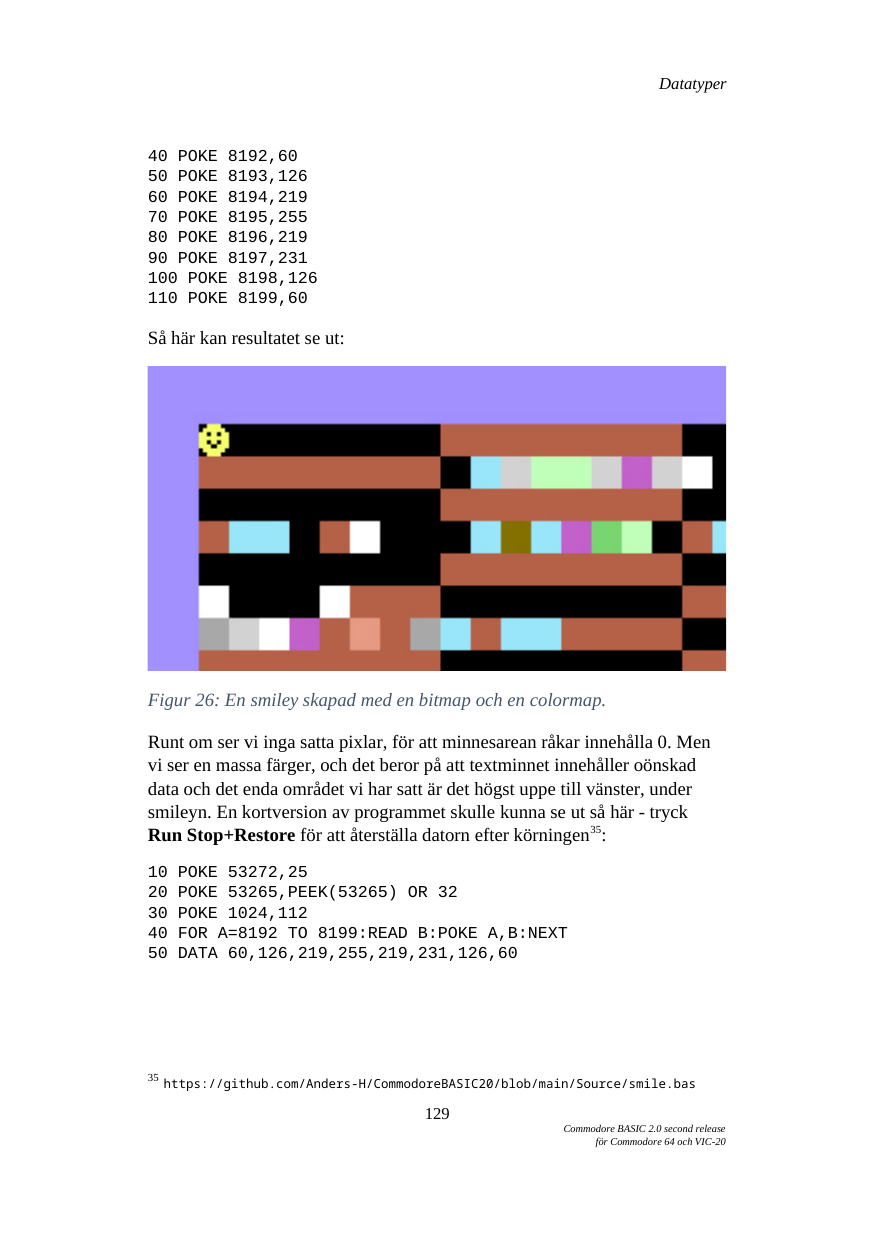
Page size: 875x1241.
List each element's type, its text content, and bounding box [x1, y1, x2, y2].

text Runt om ser vi inga satta pixlar, för att minnesarean råkar innehålla 0. Men vi ser en massa färger, och det beror på att textminnet innehåller oönskad data och det enda området vi har satt är det högst uppe till vänster, under smileyn. En kortversion av programmet skulle kunna se ut så här - tryck Run Stop+Restore för att återställa datorn efter körningen: [148, 731, 726, 845]
text 40 POKE 8192,60 50 POKE 8193,126 60 POKE 8194,219 70 POKE 8195,255 80 POKE 8196,219 90 POKE 8197,231 100 POKE 8198,126 110 POKE 8199,60 [148, 148, 726, 309]
text Så här kan resultatet se ut: [148, 327, 726, 348]
text 10 POKE 53272,25 20 POKE 53265,PEEK(53265) OR 32 30 POKE 1024,112 40 FOR A=8192 TO 8199:READ B:POKE A,B:NEXT 50 DATA 60,126,219,255,219,231,126,60 [148, 864, 726, 964]
text Figur 26: En smiley skapad med en bitmap och en colormap. [148, 688, 726, 710]
picture [147, 366, 727, 671]
